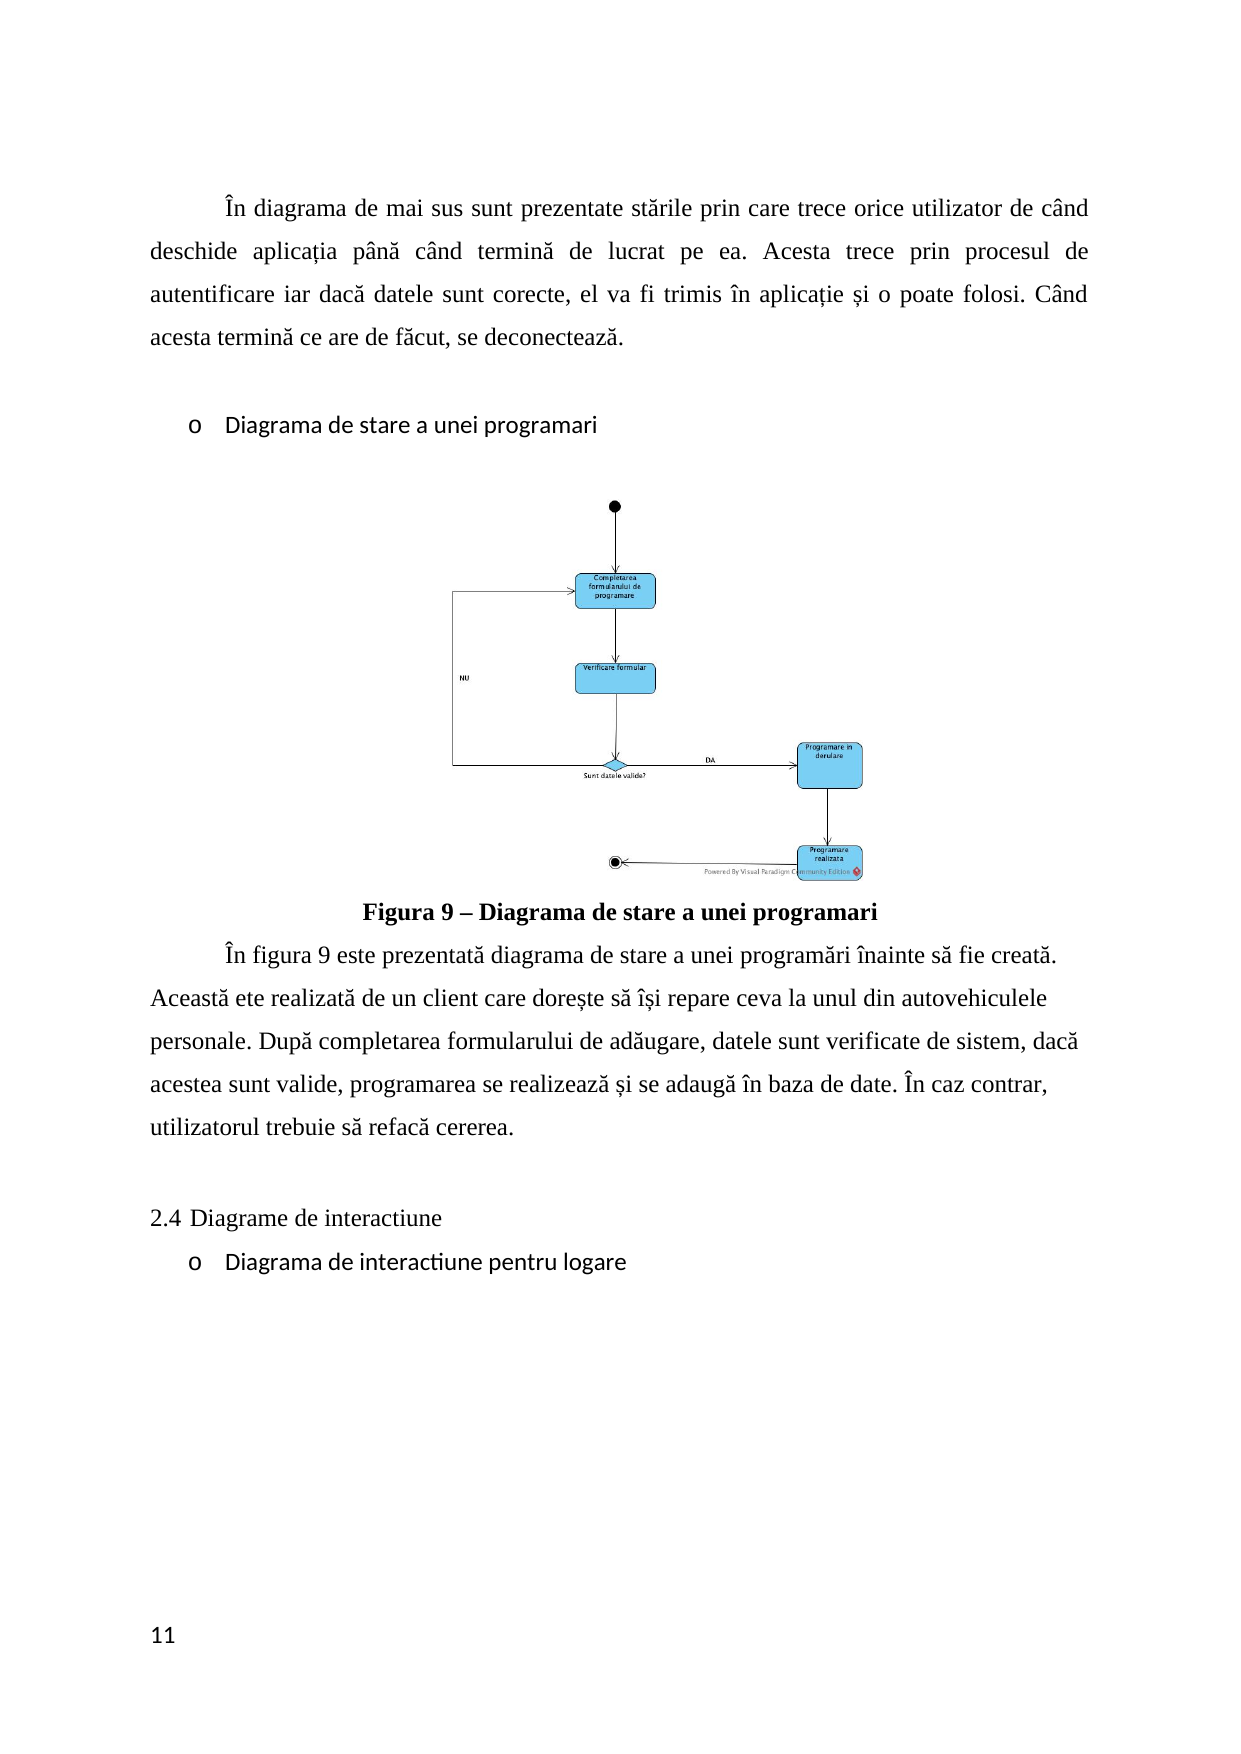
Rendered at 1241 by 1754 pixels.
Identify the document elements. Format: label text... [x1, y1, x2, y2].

text În figura 9 este prezentată diagrama de stare a unei programări înainte să fie creată. Această ete realizată de un client care dorește să își repare ceva la unul din autovehiculele personale. După completarea formularului de adăugare, datele sunt verificate de sistem, dacă acestea sunt valide, programarea se realizează și se adaugă în baza de date. În caz contrar, utilizatorul trebuie să refacă cererea. [150, 940, 1090, 1141]
list Diagrama de stare a unei programari [187, 409, 1090, 441]
text Figura 9 – Diagrama de stare a unei programari [150, 897, 1090, 926]
subtitle Diagrame de interactiune [150, 1203, 1090, 1232]
list Diagrama de interactiune pentru logare [187, 1246, 1090, 1278]
picture [451, 499, 864, 882]
text În diagrama de mai sus sunt prezentate stările prin care trece orice utilizator de când deschide aplicația până când termină de lucrat pe ea. Acesta trece prin procesul de autentificare iar dacă datele sunt corecte, el va fi trimis în aplicație și o poate folosi. Când acesta termină ce are de făcut, se deconectează. [150, 193, 1090, 351]
